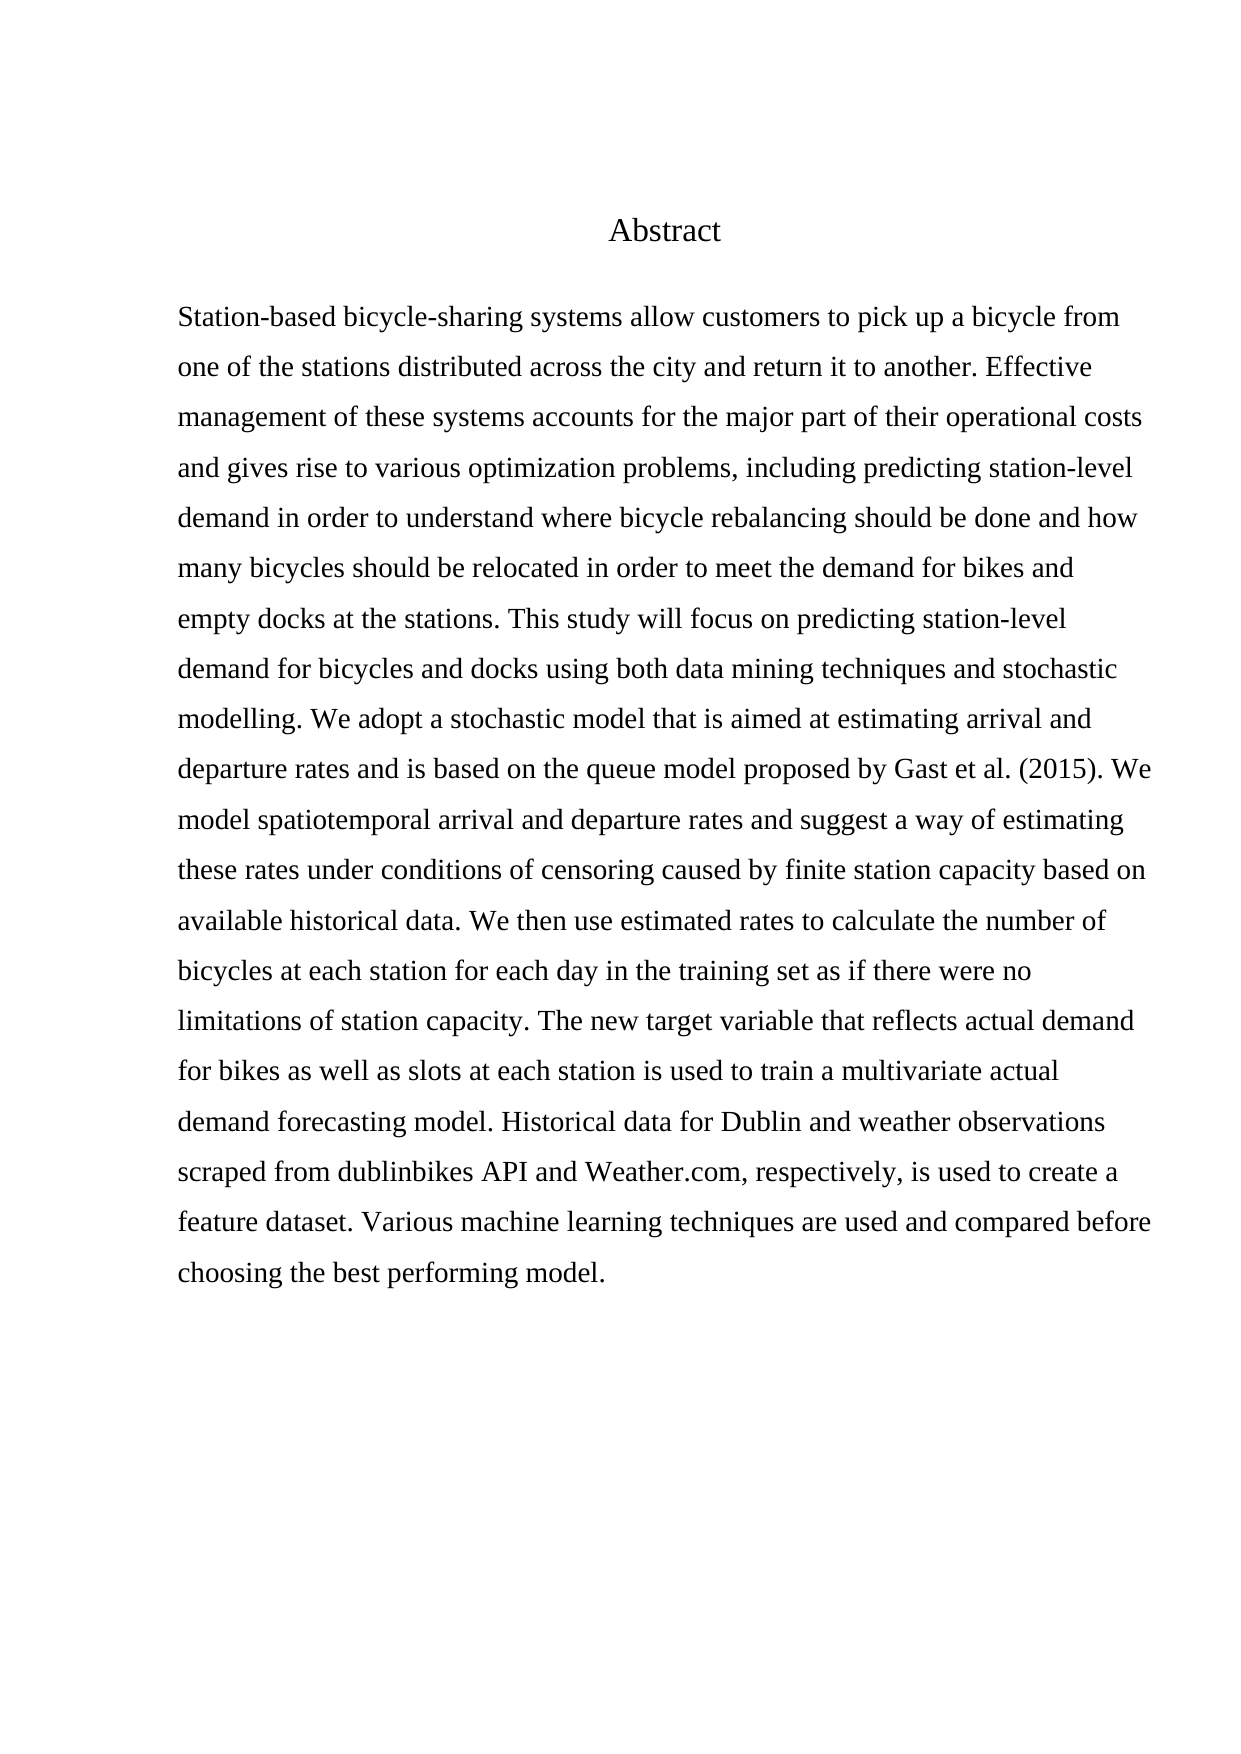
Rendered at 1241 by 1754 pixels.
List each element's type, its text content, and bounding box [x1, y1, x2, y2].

subtitle Abstract [177, 210, 1152, 248]
text Station-based bicycle-sharing systems allow customers to pick up a bicycle from one of the stations distributed across the city and return it to another. Effective management of these systems accounts for the major part of their operational costs and gives rise to various optimization problems, including predicting station-level demand in order to understand where bicycle rebalancing should be done and how many bicycles should be relocated in order to meet the demand for bikes and empty docks at the stations. This study will focus on predicting station-level demand for bicycles and docks using both data mining techniques and stochastic modelling. We adopt a stochastic model that is aimed at estimating arrival and departure rates and is based on the queue model proposed by Gast et al. (2015). We model spatiotemporal arrival and departure rates and suggest a way of estimating these rates under conditions of censoring caused by finite station capacity based on available historical data. We then use estimated rates to calculate the number of bicycles at each station for each day in the training set as if there were no limitations of station capacity. The new target variable that reflects actual demand for bikes as well as slots at each station is used to train a multivariate actual demand forecasting model. Historical data for Dublin and weather observations scraped from dublinbikes API and Weather.com, respectively, is used to create a feature dataset. Various machine learning techniques are used and compared before choosing the best performing model. [177, 299, 1152, 1288]
